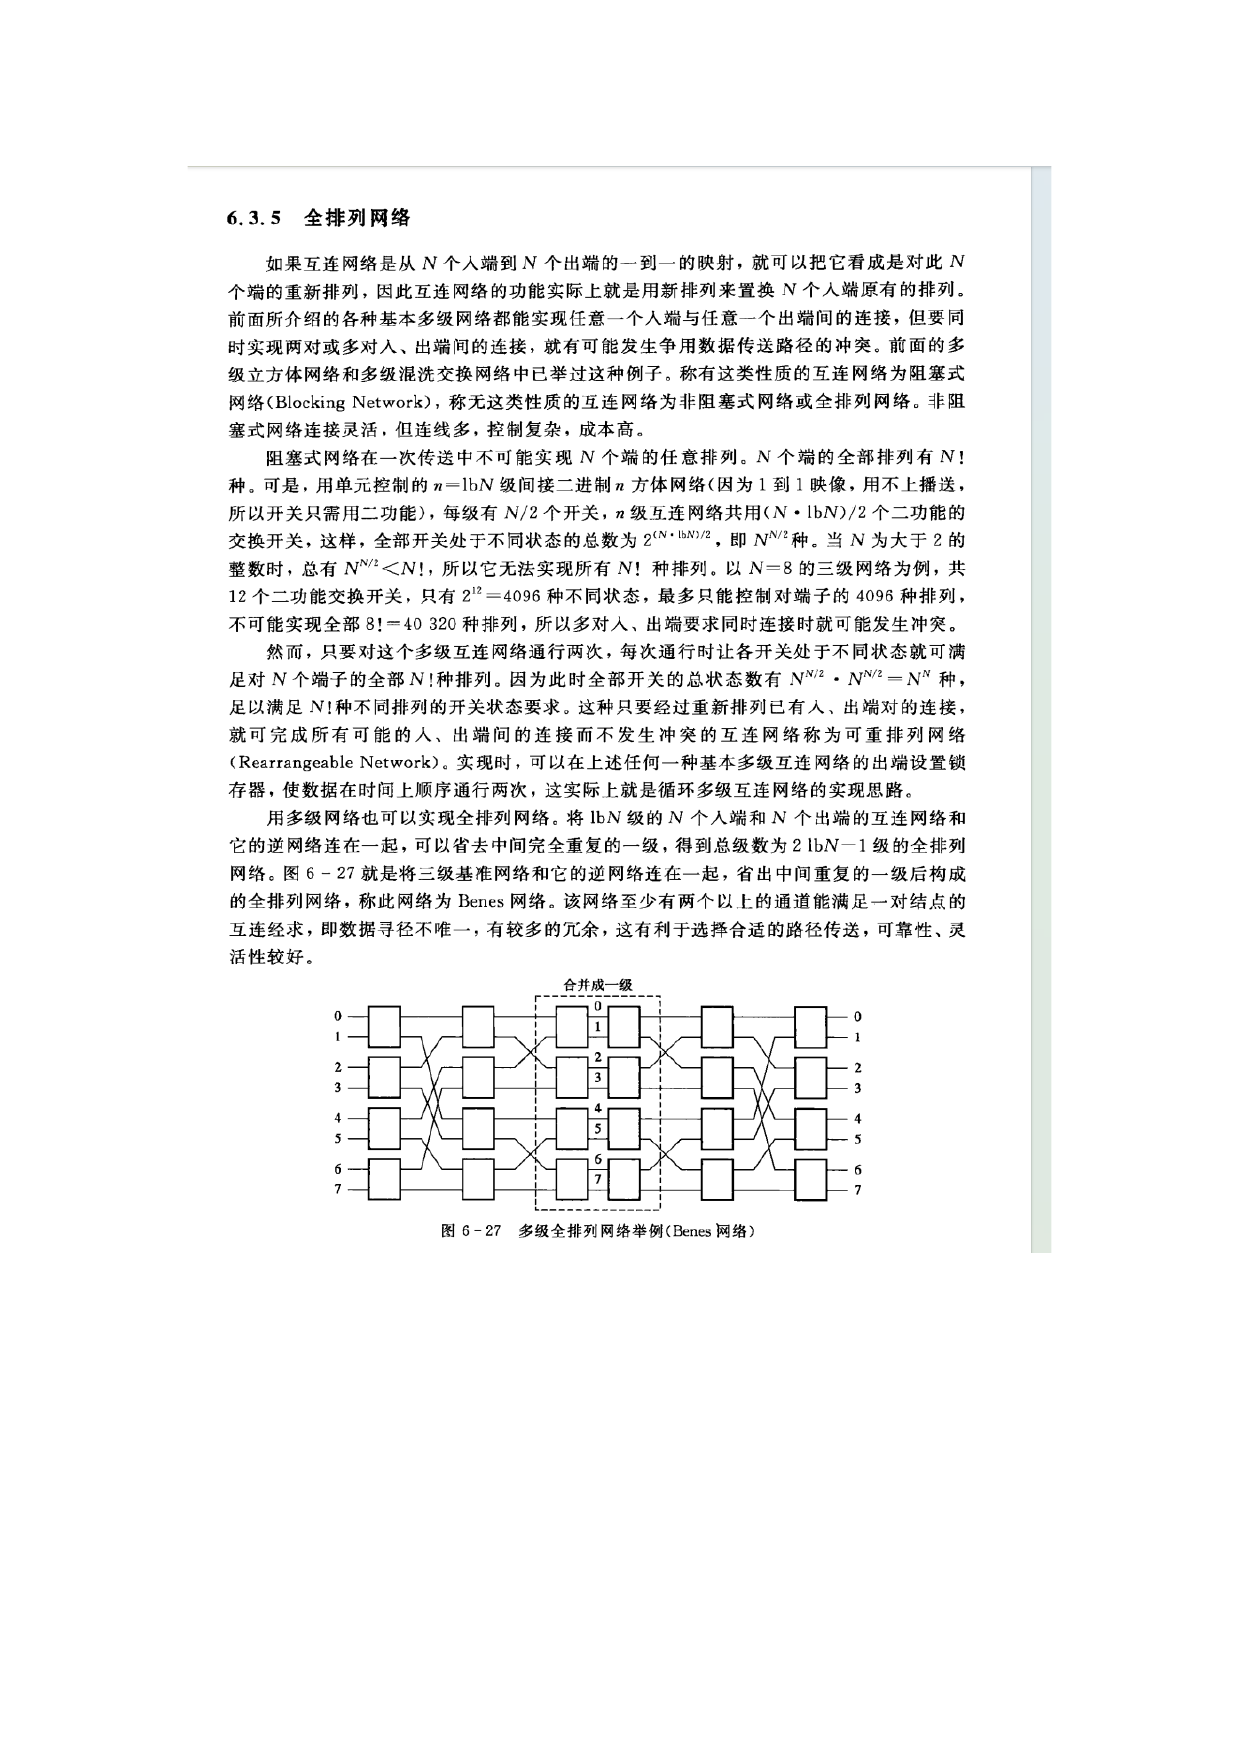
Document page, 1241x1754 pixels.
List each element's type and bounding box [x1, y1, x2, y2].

picture [187, 162, 1052, 1253]
